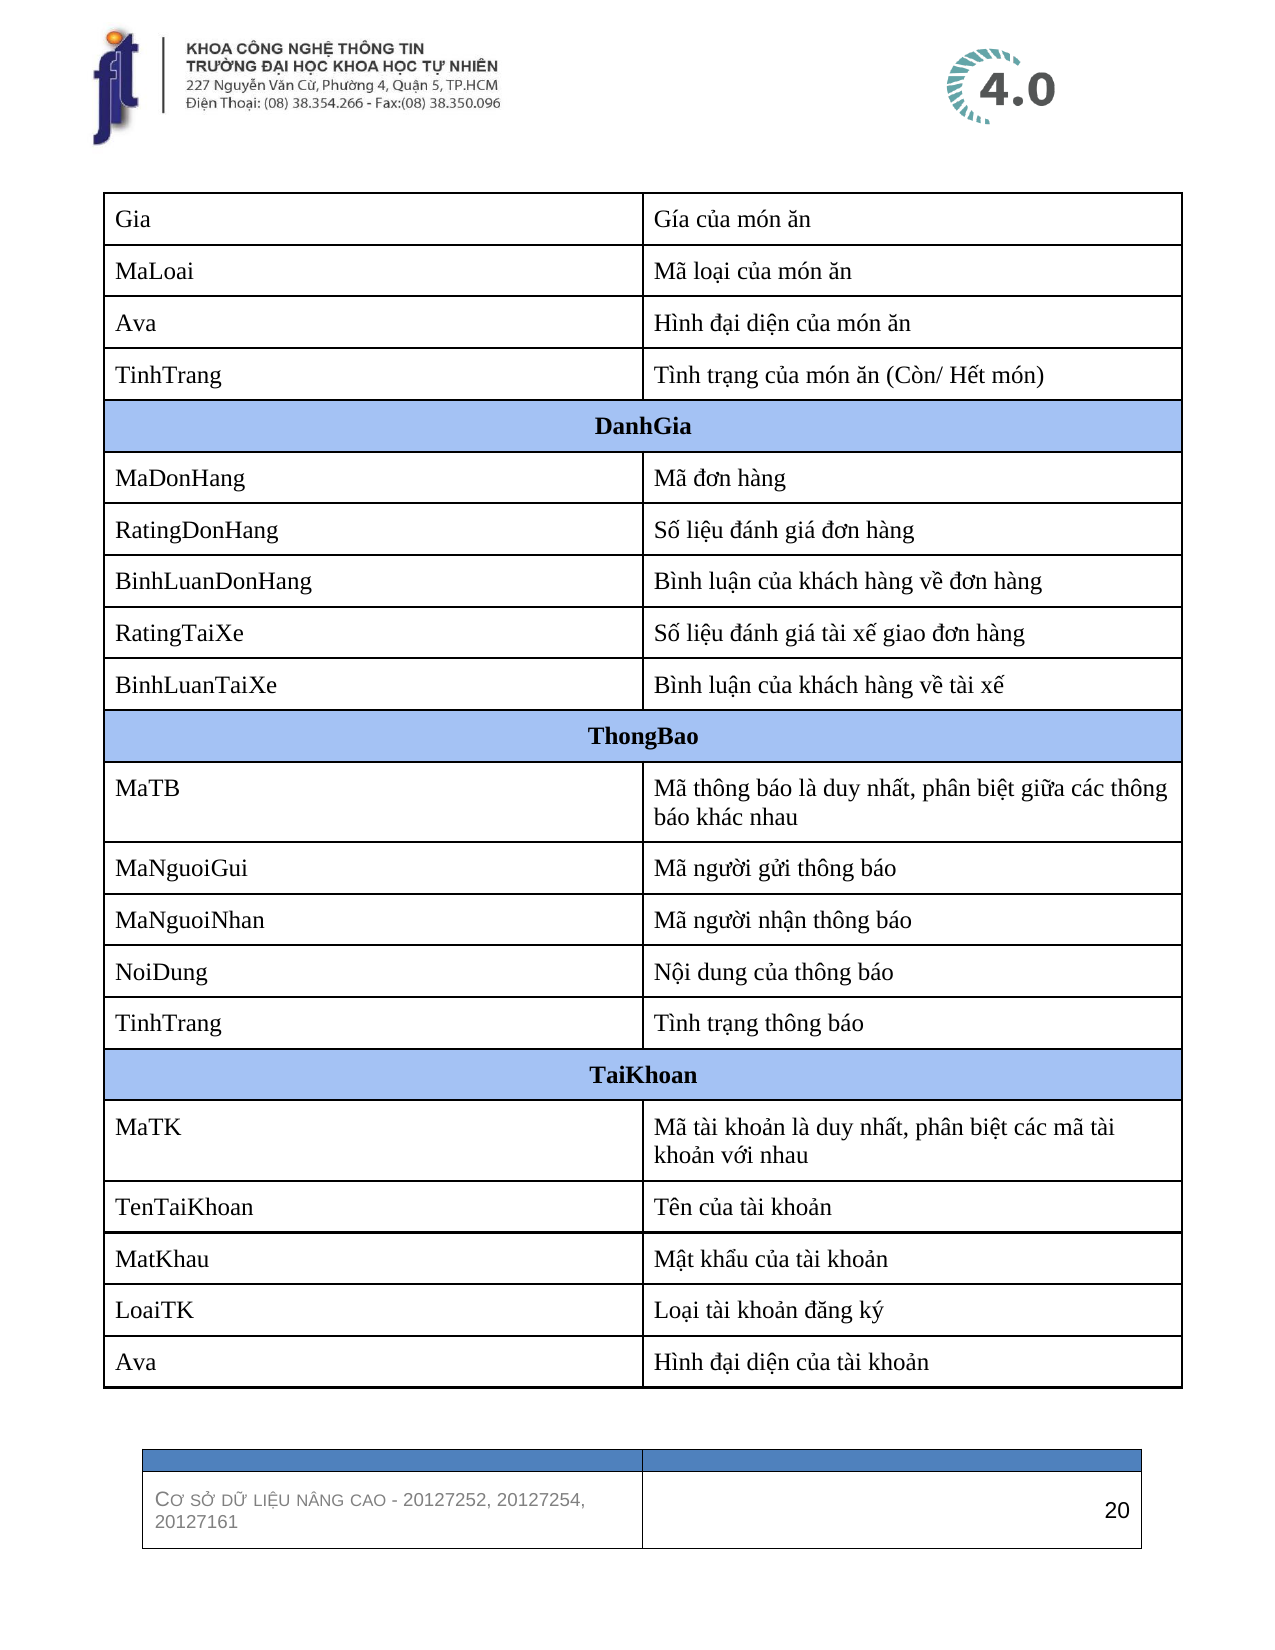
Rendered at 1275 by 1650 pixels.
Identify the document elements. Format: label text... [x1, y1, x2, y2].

table_cell Tình trạng thông báo [644, 998, 1181, 1048]
table_cell RatingDonHang [105, 504, 642, 554]
table_cell Mã đơn hàng [644, 453, 1181, 502]
table_cell MaTB [105, 763, 642, 841]
table_cell Gía của món ăn [644, 194, 1181, 243]
table_cell BinhLuanDonHang [105, 556, 642, 606]
table_cell Tình trạng của món ăn (Còn/ Hết món) [644, 349, 1181, 399]
table_cell Số liệu đánh giá tài xế giao đơn hàng [644, 608, 1181, 657]
table_cell ThongBao [105, 711, 1181, 761]
table_cell Mã loại của món ăn [644, 246, 1181, 295]
table_cell TinhTrang [105, 998, 642, 1048]
table_cell Mã người gửi thông báo [644, 843, 1181, 893]
table_cell Hình đại diện của tài khoản [644, 1337, 1181, 1386]
table_cell MaNguoiGui [105, 843, 642, 893]
picture [70, 22, 533, 167]
table_cell LoaiTK [105, 1285, 642, 1335]
table_cell DanhGia [105, 401, 1181, 451]
table_cell Mã tài khoản là duy nhất, phân biệt các mã tài khoản với nhau [644, 1101, 1181, 1180]
table_cell Gia [105, 194, 642, 243]
table_cell TinhTrang [105, 349, 642, 399]
table_cell Số liệu đánh giá đơn hàng [644, 504, 1181, 554]
table_cell Mã thông báo là duy nhất, phân biệt giữa các thông báo khác nhau [644, 763, 1181, 841]
table_cell Mã người nhận thông báo [644, 895, 1181, 944]
table_cell Ava [105, 297, 642, 347]
table_cell Bình luận của khách hàng về tài xế [644, 659, 1181, 709]
table_cell MaLoai [105, 246, 642, 295]
table_cell RatingTaiXe [105, 608, 642, 657]
table_cell Ava [105, 1337, 642, 1386]
table_cell MaDonHang [105, 453, 642, 502]
table_cell NoiDung [105, 946, 642, 996]
table_cell Nội dung của thông báo [644, 946, 1181, 996]
table_cell Bình luận của khách hàng về đơn hàng [644, 556, 1181, 606]
table_cell BinhLuanTaiXe [105, 659, 642, 709]
table_cell Loại tài khoản đăng ký [644, 1285, 1181, 1335]
table_cell Hình đại diện của món ăn [644, 297, 1181, 347]
table_cell MaTK [105, 1101, 642, 1180]
table_cell MaNguoiNhan [105, 895, 642, 944]
table_cell TaiKhoan [105, 1050, 1181, 1099]
table_cell Tên của tài khoản [644, 1182, 1181, 1231]
table_cell Mật khẩu của tài khoản [644, 1234, 1181, 1283]
table_cell TenTaiKhoan [105, 1182, 642, 1231]
picture [920, 41, 1083, 131]
table_cell MatKhau [105, 1234, 642, 1283]
